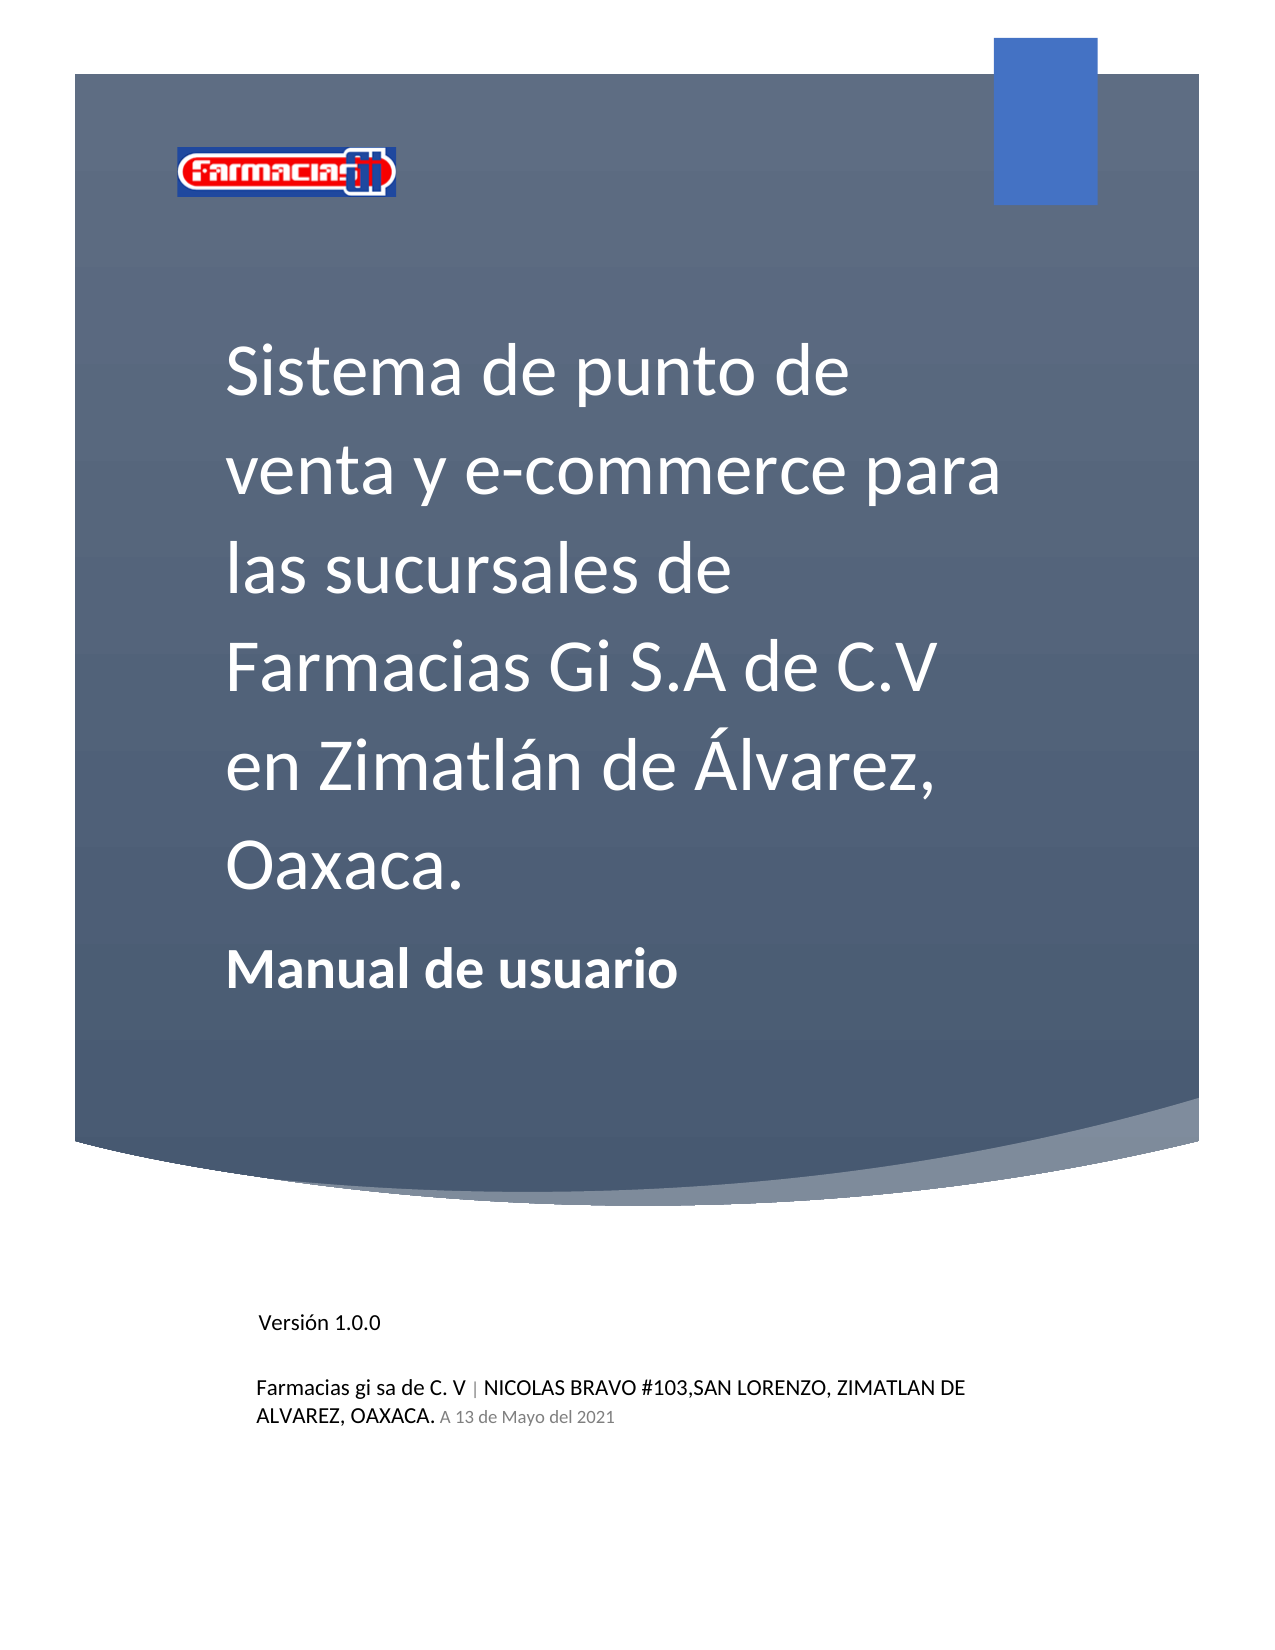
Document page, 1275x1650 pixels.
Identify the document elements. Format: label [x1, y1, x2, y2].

picture [177, 147, 397, 197]
